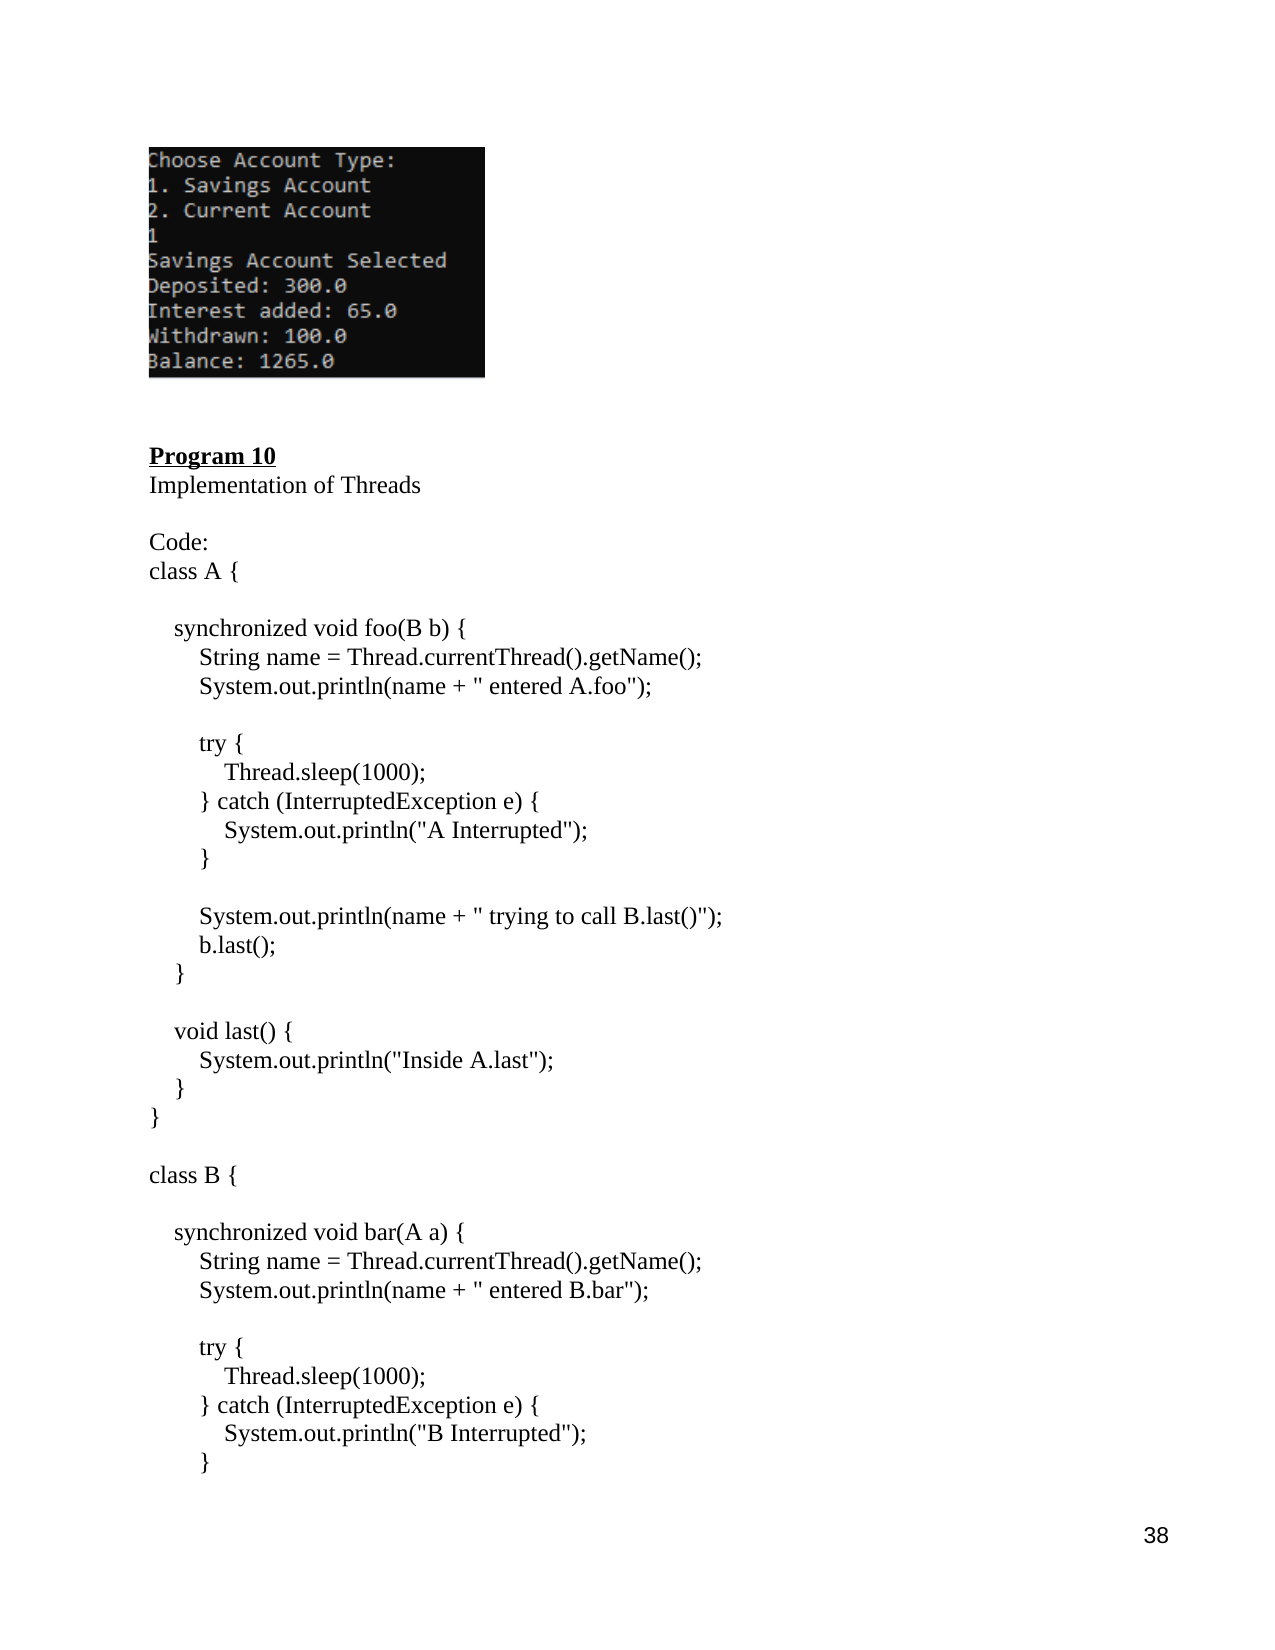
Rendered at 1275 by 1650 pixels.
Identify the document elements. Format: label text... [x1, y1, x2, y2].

text synchronized void foo(B b) { [149, 613, 1169, 642]
text Thread.sleep(1000); [149, 1361, 1169, 1390]
text try { [149, 1332, 1169, 1361]
text String name = Thread.currentThread().getName(); [149, 1246, 1169, 1275]
picture [148, 147, 485, 384]
text System.out.println(name + " trying to call B.last()"); [149, 901, 1169, 930]
text Code: [149, 527, 1169, 556]
text System.out.println("B Interrupted"); [149, 1418, 1169, 1447]
text String name = Thread.currentThread().getName(); [149, 642, 1169, 671]
text } [149, 958, 1169, 987]
text synchronized void bar(A a) { [149, 1217, 1169, 1246]
text void last() { [149, 1016, 1169, 1045]
text } [149, 1102, 1169, 1131]
text } catch (InterruptedException e) { [149, 786, 1169, 815]
text Thread.sleep(1000); [149, 757, 1169, 786]
text Implementation of Threads [149, 470, 1169, 498]
text System.out.println("A Interrupted"); [149, 815, 1169, 843]
text } [149, 1447, 1169, 1476]
text System.out.println(name + " entered A.foo"); [149, 671, 1169, 700]
text System.out.println("Inside A.last"); [149, 1045, 1169, 1073]
text } catch (InterruptedException e) { [149, 1390, 1169, 1418]
text } [149, 1073, 1169, 1102]
text class A { [149, 556, 1169, 585]
text System.out.println(name + " entered B.bar"); [149, 1275, 1169, 1303]
text try { [149, 728, 1169, 757]
text class B { [149, 1160, 1169, 1188]
text } [149, 843, 1169, 872]
text Program 10 [149, 441, 1169, 470]
text b.last(); [149, 930, 1169, 958]
